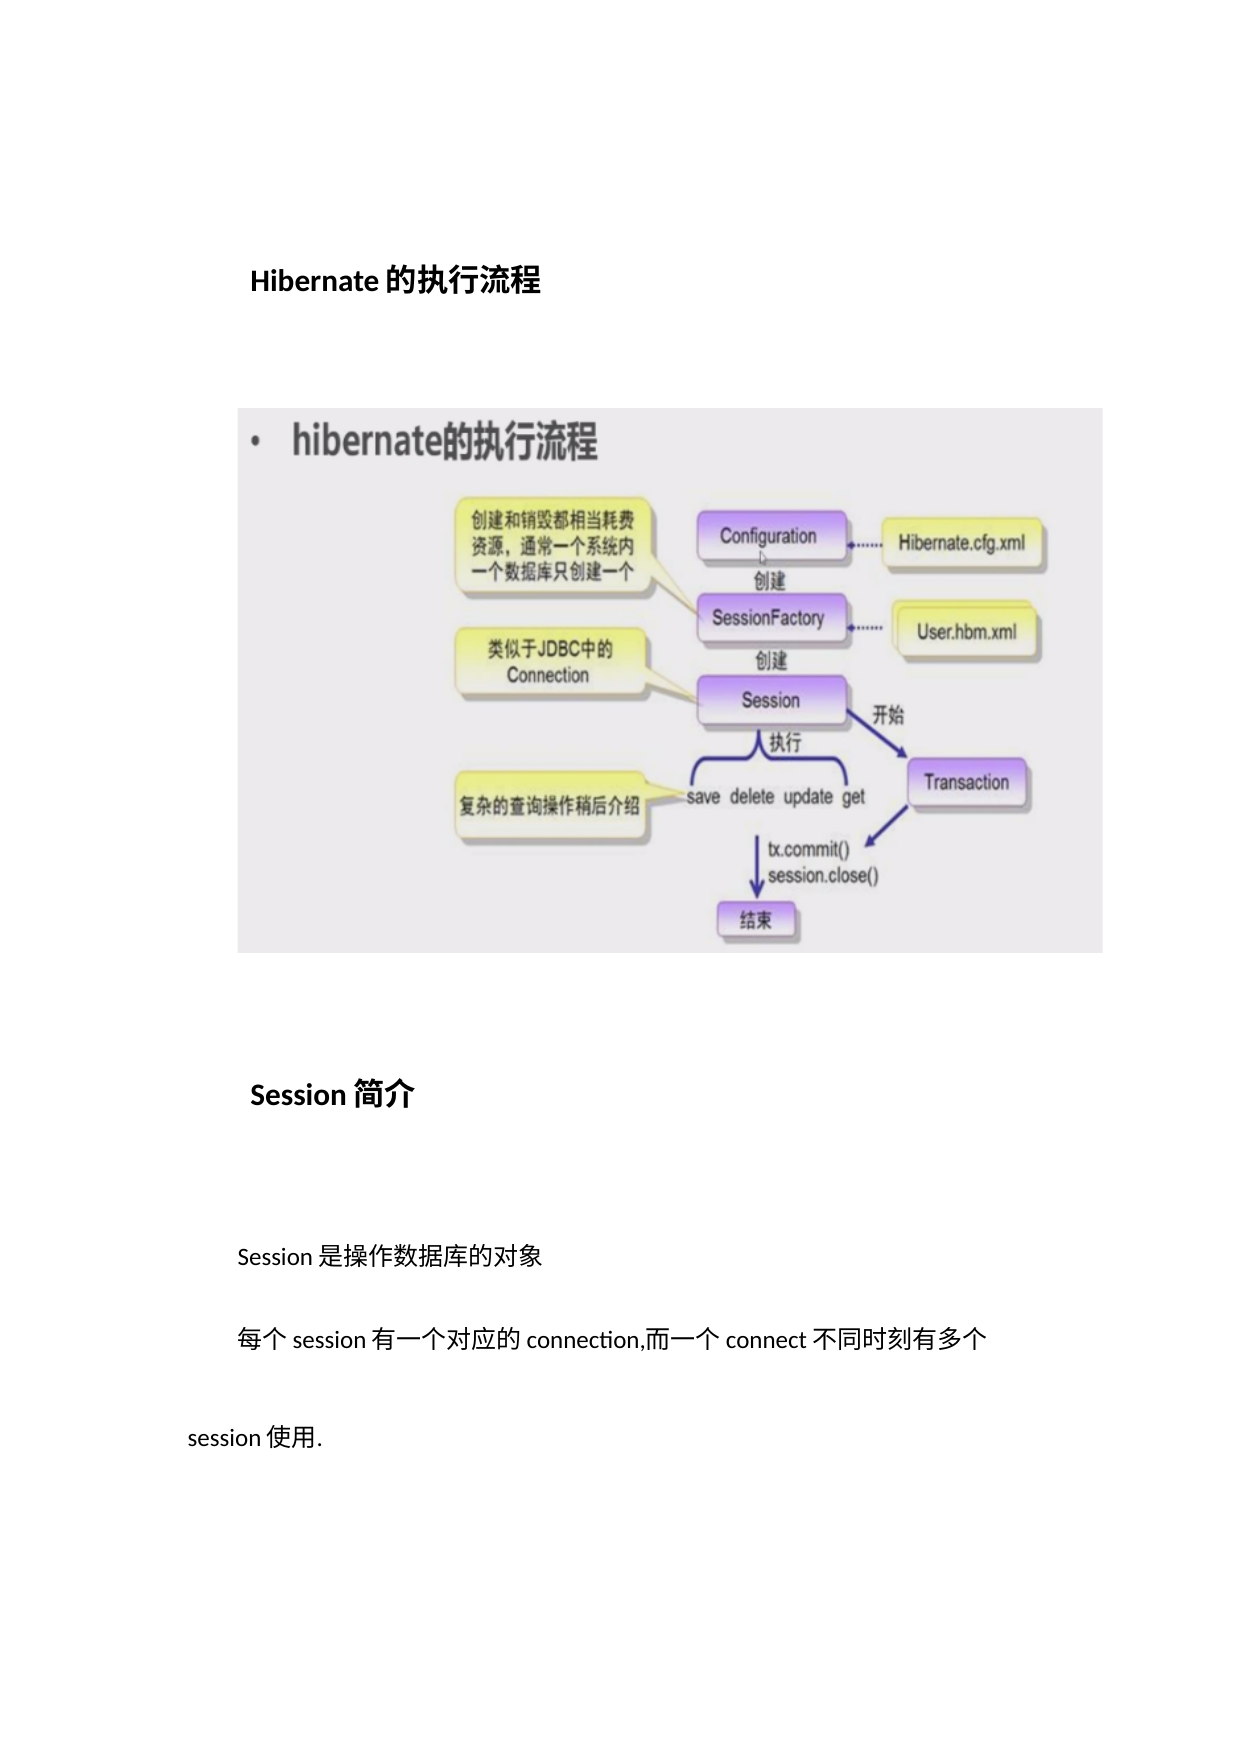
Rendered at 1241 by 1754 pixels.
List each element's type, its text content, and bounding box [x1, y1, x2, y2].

picture [237, 408, 1103, 953]
text Session是操作数据库的对象 [187, 1222, 1059, 1287]
subtitle Hibernate的执行流程 [187, 245, 1053, 310]
subtitle Session简介 [187, 1059, 1053, 1124]
text 每个session有一个对应的connection,而一个connect不同时刻有多个session使用. [187, 1305, 1059, 1468]
